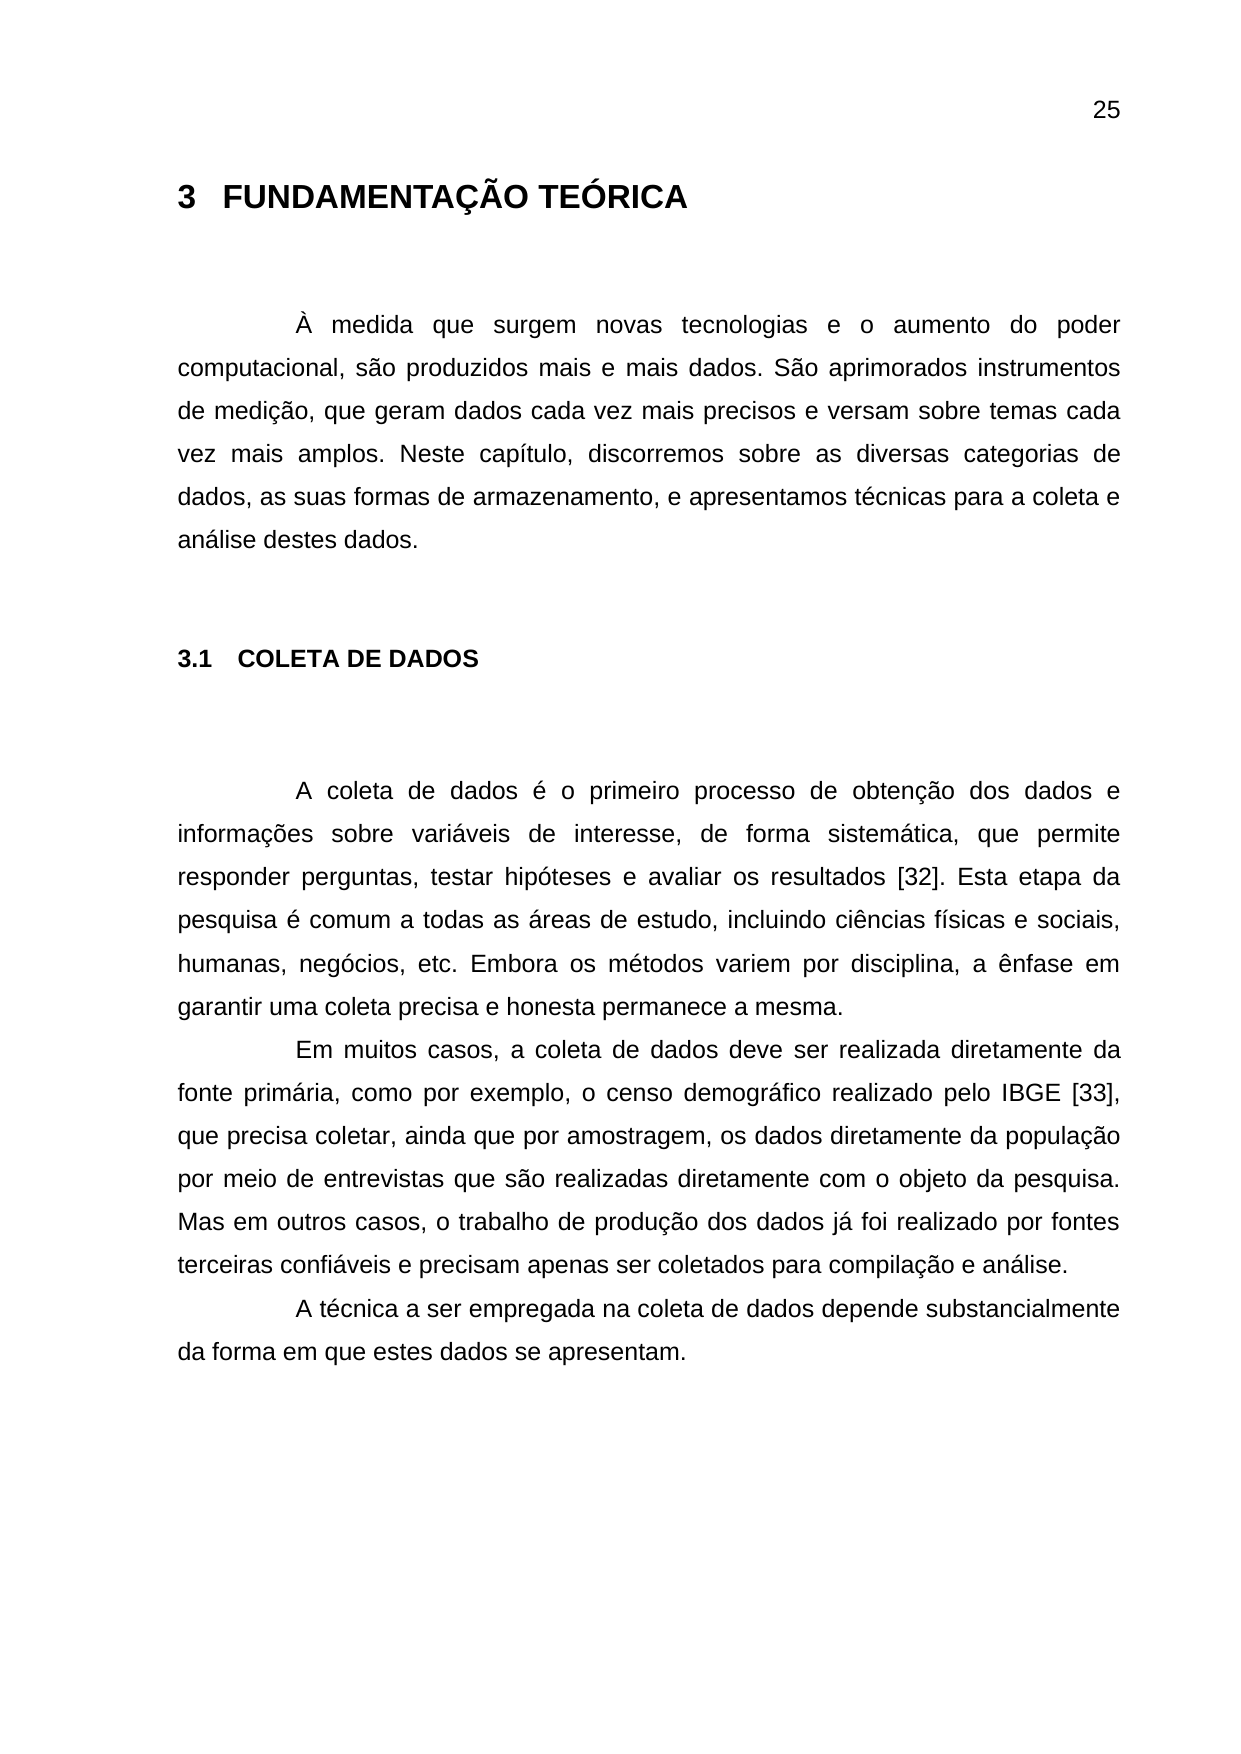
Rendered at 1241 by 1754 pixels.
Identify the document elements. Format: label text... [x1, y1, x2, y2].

text A técnica a ser empregada na coleta de dados depende substancialmente da forma em que estes dados se apresentam. [177, 1293, 1122, 1365]
text À medida que surgem novas tecnologias e o aumento do poder computacional, são produzidos mais e mais dados. São aprimorados instrumentos de medição, que geram dados cada vez mais precisos e versam sobre temas cada vez mais amplos. Neste capítulo, discorremos sobre as diversas categorias de dados, as suas formas de armazenamento, e apresentamos técnicas para a coleta e análise destes dados. [177, 310, 1122, 554]
subtitle FUNDAMENTAÇÃO TEÓRICA [177, 177, 1122, 216]
subtitle COLETA DE DADOS [177, 643, 1122, 672]
text A coleta de dados é o primeiro processo de obtenção dos dados e informações sobre variáveis de interesse, de forma sistemática, que permite responder perguntas, testar hipóteses e avaliar os resultados [‎‎32]. Esta etapa da pesquisa é comum a todas as áreas de estudo, incluindo ciências físicas e sociais, humanas, negócios, etc. Embora os métodos variem por disciplina, a ênfase em garantir uma coleta precisa e honesta permanece a mesma. [177, 776, 1122, 1020]
text Em muitos casos, a coleta de dados deve ser realizada diretamente da fonte primária, como por exemplo, o censo demográfico realizado pelo IBGE [‎33], que precisa coletar, ainda que por amostragem, os dados diretamente da população por meio de entrevistas que são realizadas diretamente com o objeto da pesquisa. Mas em outros casos, o trabalho de produção dos dados já foi realizado por fontes terceiras confiáveis e precisam apenas ser coletados para compilação e análise. [177, 1035, 1122, 1279]
